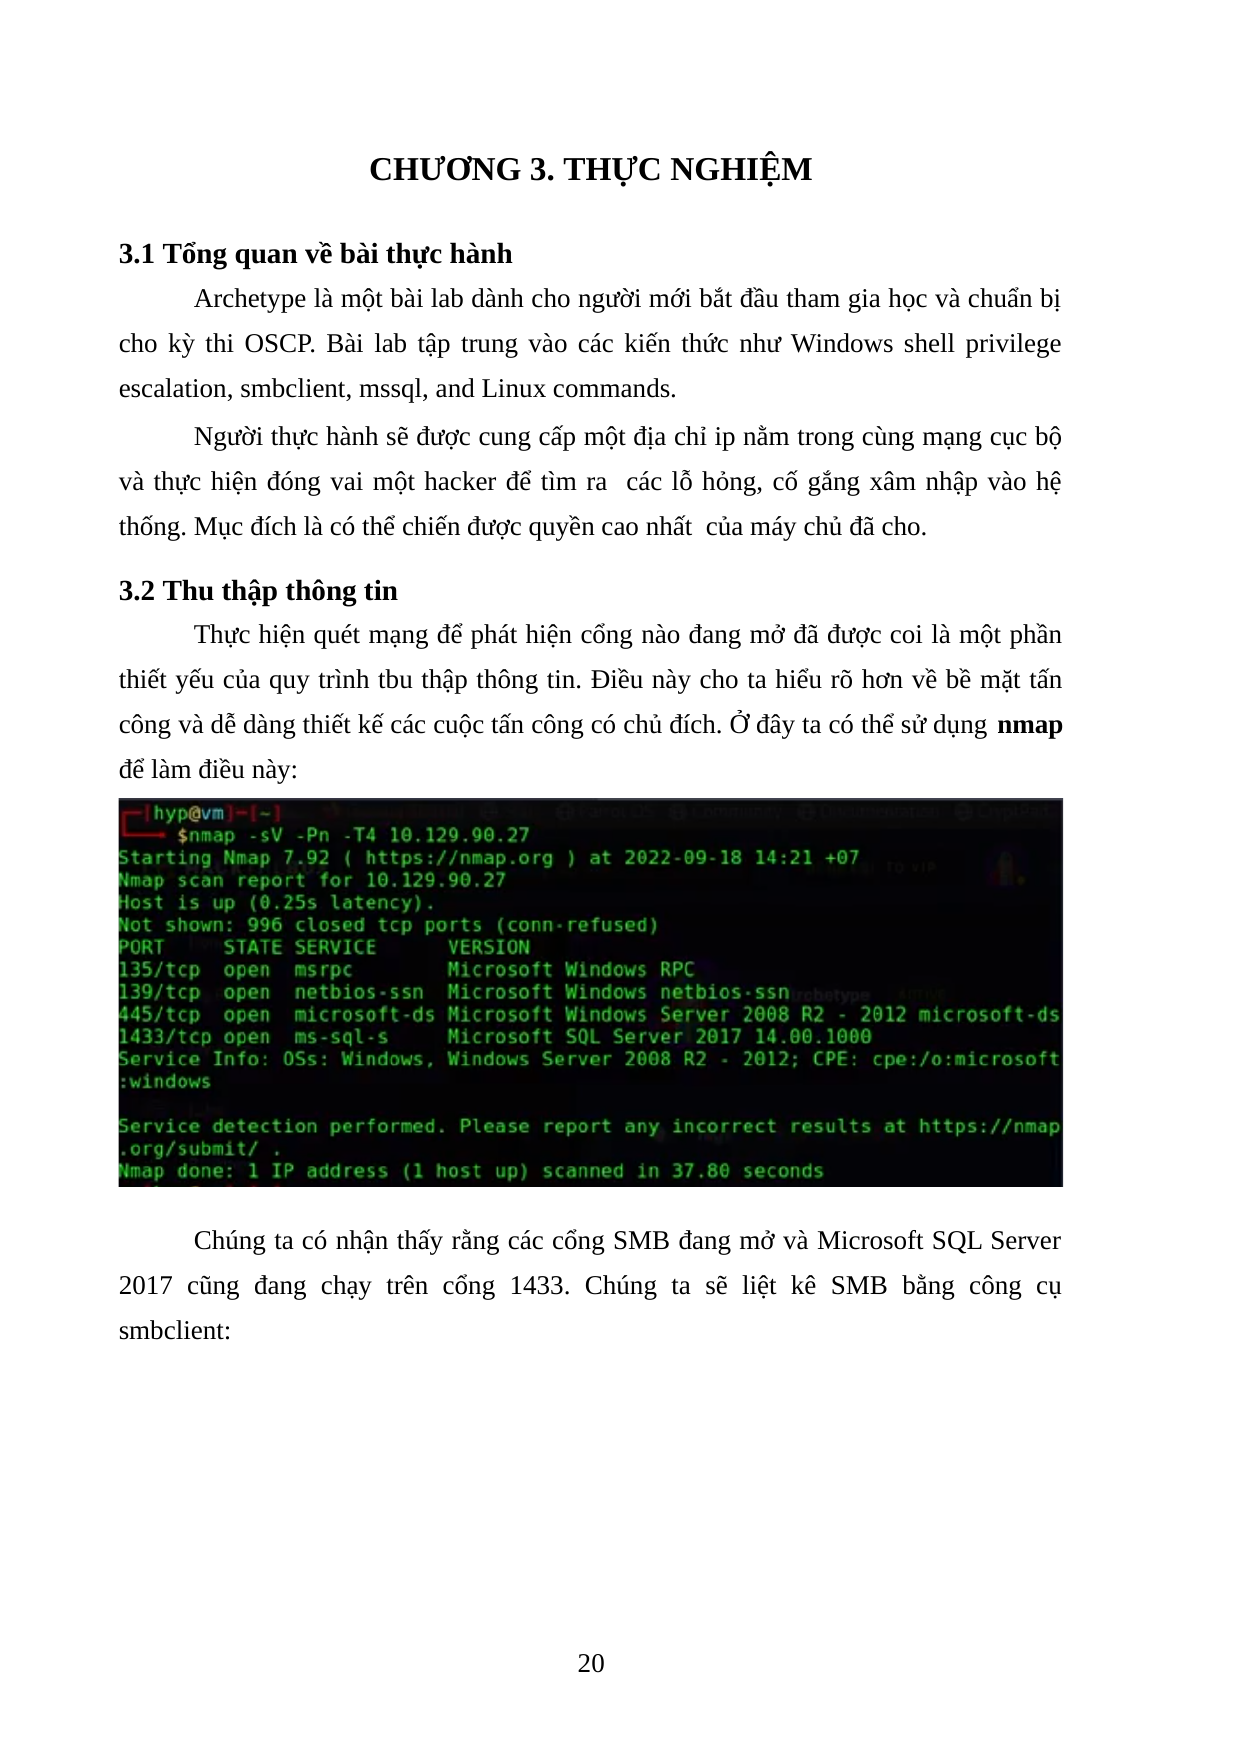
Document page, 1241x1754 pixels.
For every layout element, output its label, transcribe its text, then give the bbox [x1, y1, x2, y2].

subtitle THỰC NGHIỆM [118, 131, 1063, 206]
text Người thực hành sẽ được cung cấp một địa chỉ ip nằm trong cùng mạng cục bộ và thực hiện đóng vai một hacker để tìm ra các lỗ hỏng, cố gắng xâm nhập vào hệ thống. Mục đích là có thể chiến được quyền cao nhất của máy chủ đã cho. [118, 417, 1063, 544]
subtitle Thu thập thông tin [118, 571, 1063, 609]
text Chúng ta có nhận thấy rằng các cổng SMB đang mở và Microsoft SQL Server 2017 cũng đang chạy trên cổng 1433. Chúng ta sẽ liệt kê SMB bằng công cụ smbclient: [118, 1221, 1063, 1348]
text Archetype là một bài lab dành cho người mới bắt đầu tham gia học và chuẩn bị cho kỳ thi OSCP. Bài lab tập trung vào các kiến thức như Windows shell privilege escalation, smbclient, mssql, and Linux commands. [118, 279, 1063, 406]
text Thực hiện quét mạng để phát hiện cổng nào đang mở đã được coi là một phần thiết yếu của quy trình tbu thập thông tin. Điều này cho ta hiểu rõ hơn về bề mặt tấn công và dễ dàng thiết kế các cuộc tấn công có chủ đích. Ở đây ta có thể sử dụng nmap để làm điều này: [118, 615, 1063, 788]
picture [118, 798, 1064, 1187]
subtitle Tổng quan về bài thực hành [118, 235, 1063, 272]
